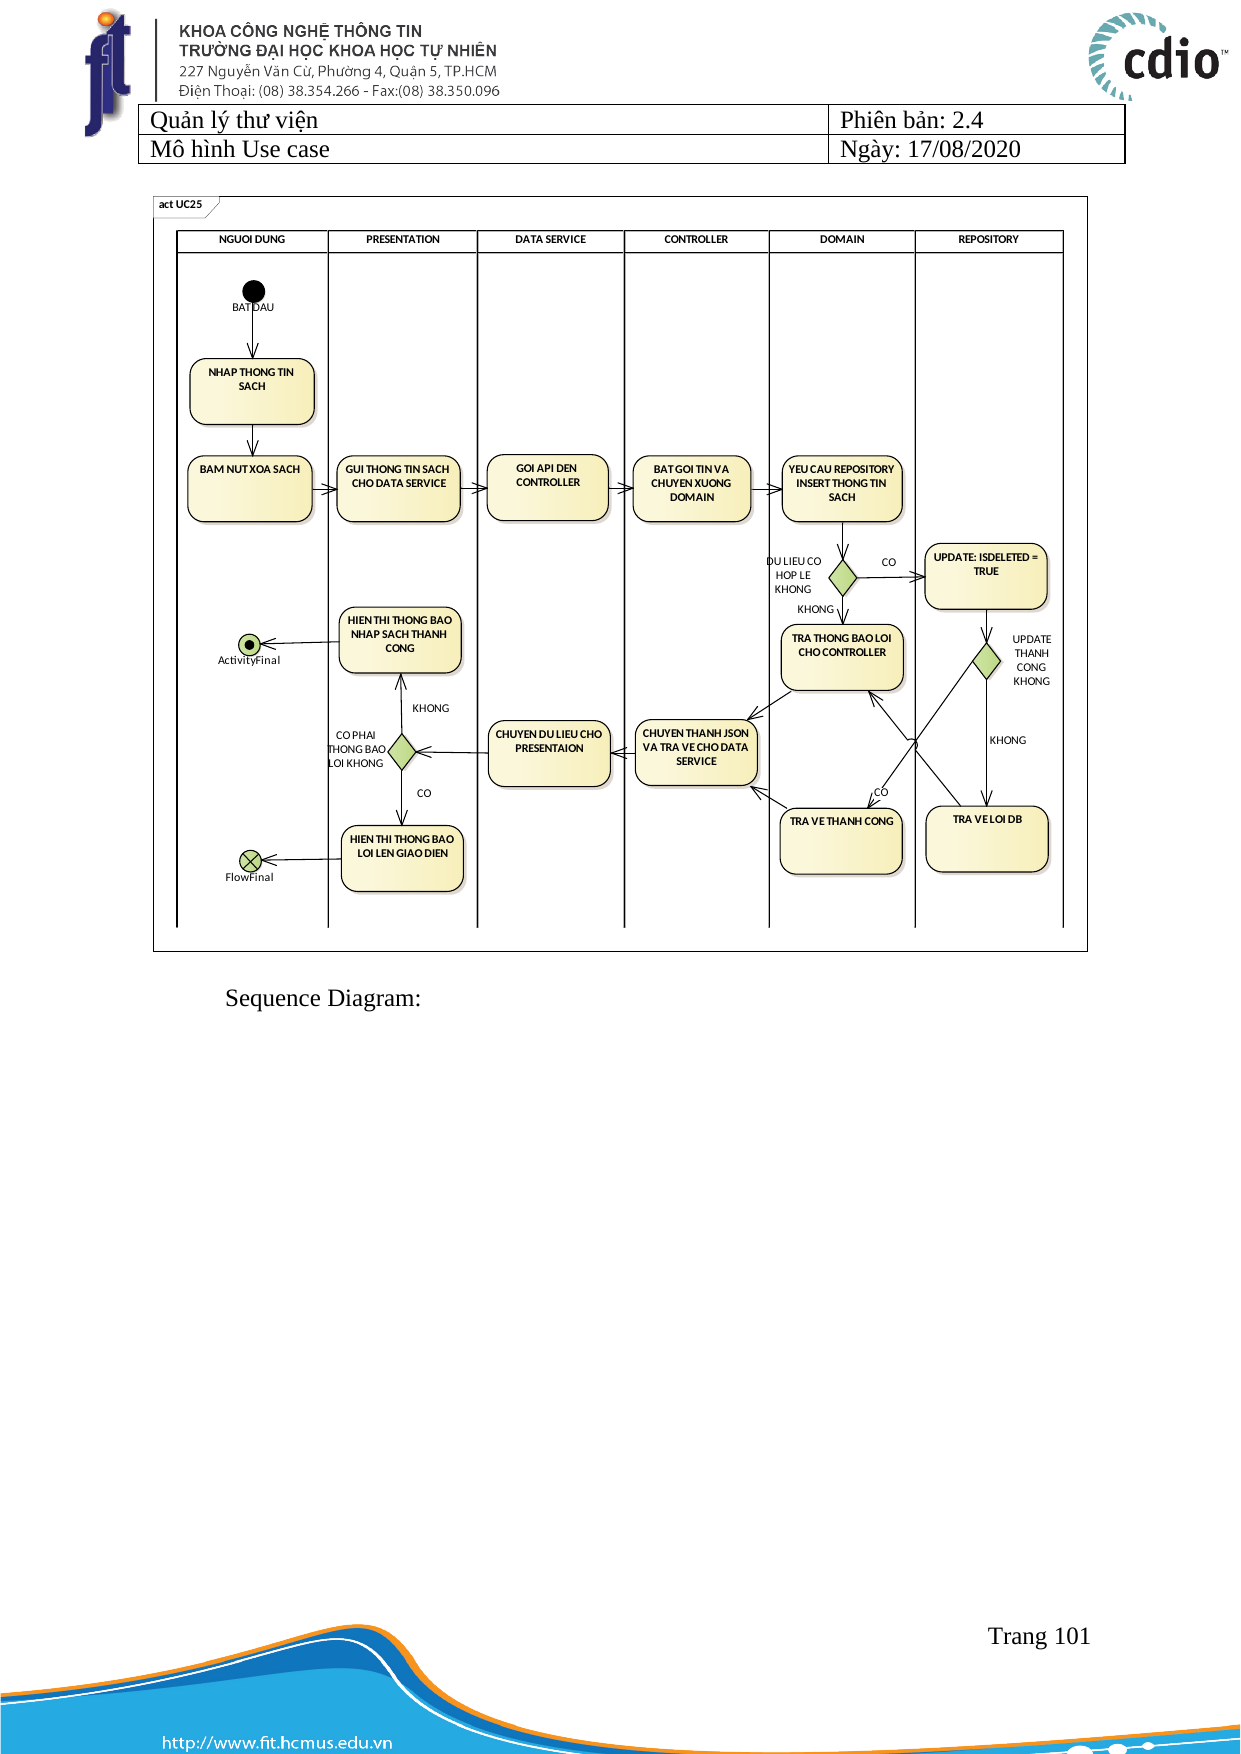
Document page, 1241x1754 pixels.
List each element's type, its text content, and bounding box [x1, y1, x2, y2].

picture [139, 105, 828, 134]
picture [829, 105, 1124, 134]
text Sequence Diagram: [225, 983, 1090, 1012]
picture [829, 135, 1124, 161]
picture [61, 1, 1241, 161]
picture [0, 1621, 1241, 1754]
picture [139, 135, 828, 161]
